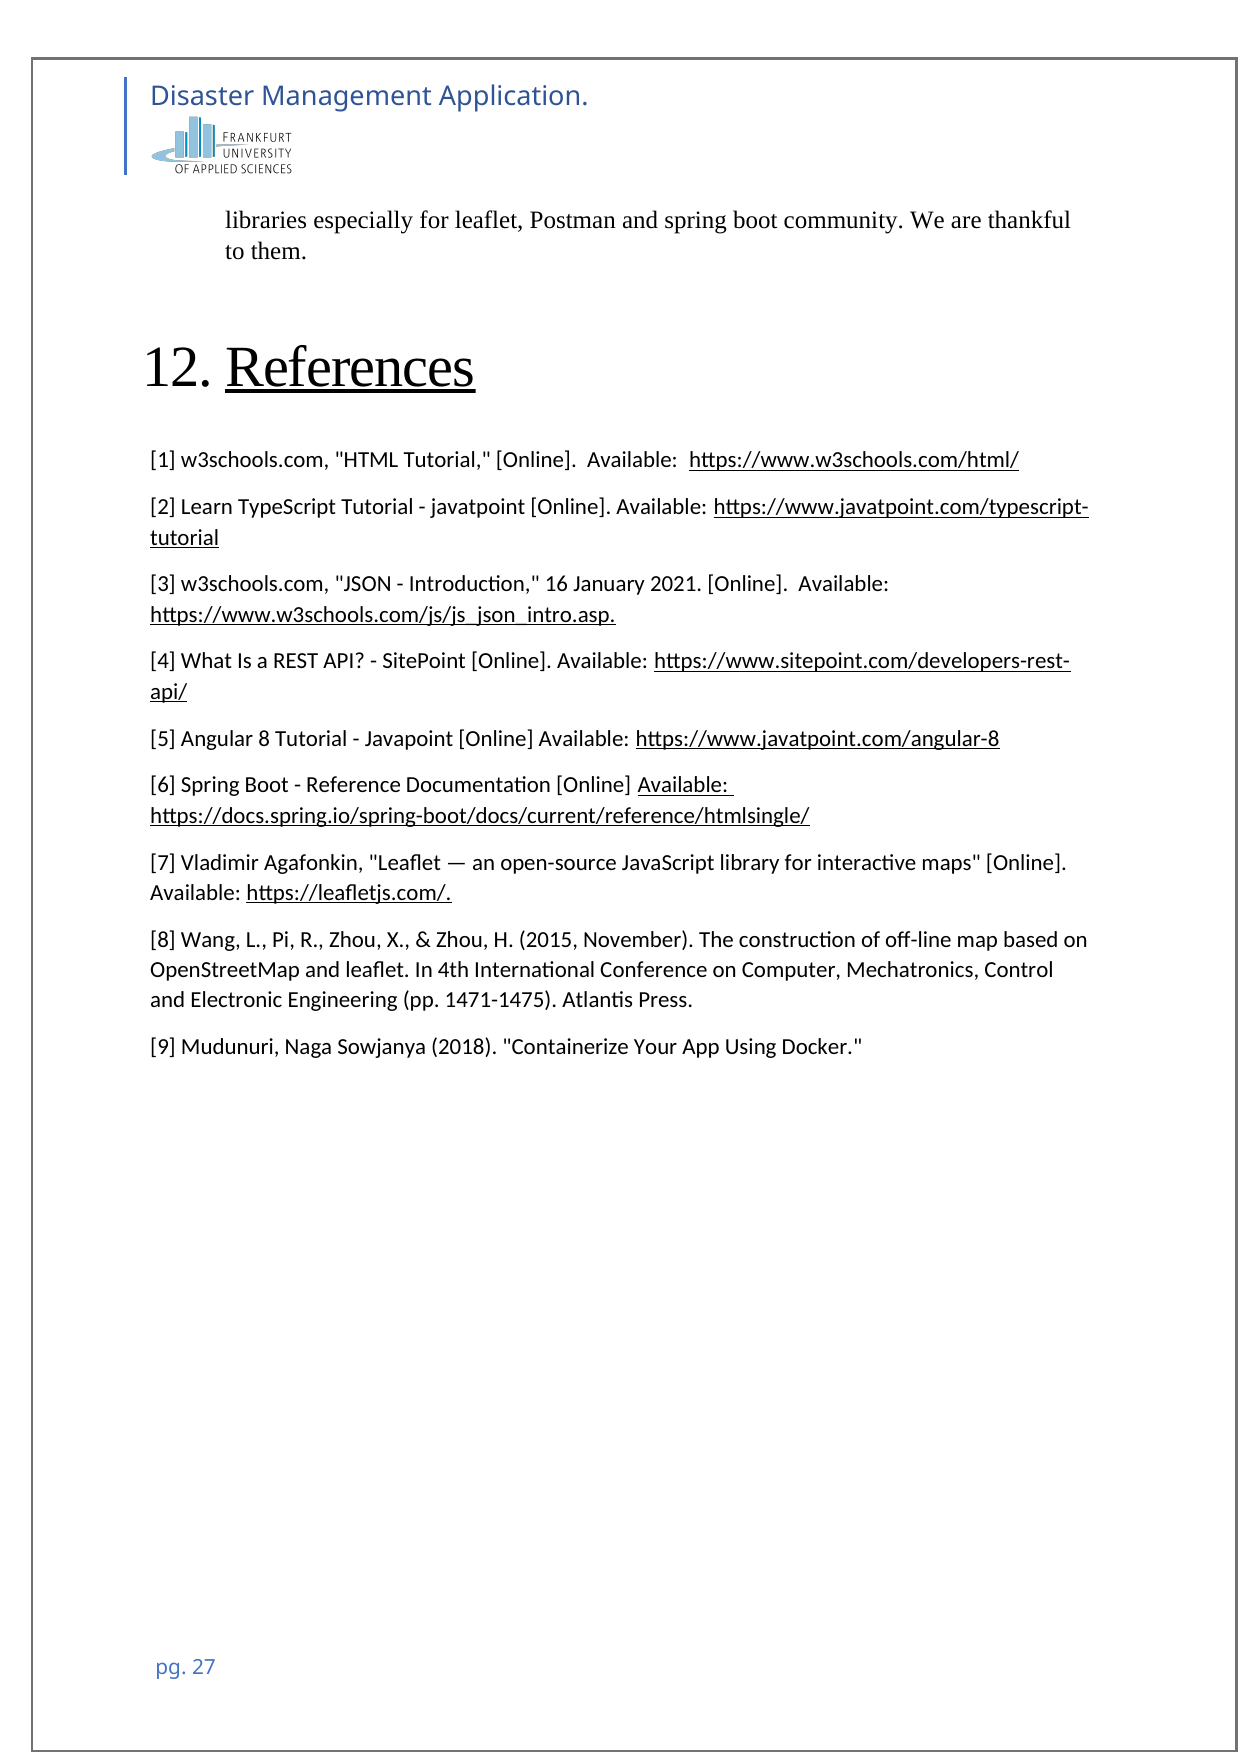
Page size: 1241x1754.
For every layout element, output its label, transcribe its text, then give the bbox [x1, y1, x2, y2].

text [7] Vladimir Agafonkin, "Leaflet — an open-source JavaScript library for interactive maps" [Online]. Available: https://leafletjs.com/. [150, 848, 1090, 906]
text [8] Wang, L., Pi, R., Zhou, X., & Zhou, H. (2015, November). The construction of off-line map based on OpenStreetMap and leaflet. In 4th International Conference on Computer, Mechatronics, Control and Electronic Engineering (pp. 1471-1475). Atlantis Press. [150, 925, 1090, 1013]
title References [142, 332, 1090, 399]
text [1] w3schools.com, "HTML Tutorial," [Online]. Available: https://www.w3schools.com/html/ [150, 446, 1090, 473]
picture [150, 115, 293, 175]
text [9] Mudunuri, Naga Sowjanya (2018). "Containerize Your App Using Docker." [150, 1032, 1090, 1060]
text [4] What Is a REST API? - SitePoint [Online]. Available: https://www.sitepoint.com/developers-rest-api/ [150, 647, 1090, 705]
text [6] Spring Boot - Reference Documentation [Online] Available: https://docs.spring.io/spring-boot/docs/current/reference/htmlsingle/ [150, 771, 1090, 829]
text [3] w3schools.com, "JSON - Introduction," 16 January 2021. [Online]. Available: https://www.w3schools.com/js/js_json_intro.asp. [150, 569, 1090, 628]
text [5] Angular 8 Tutorial - Javapoint [Online] Available: https://www.javatpoint.com/angular-8 [150, 724, 1090, 752]
text [2] Learn TypeScript Tutorial - javatpoint [Online]. Available: https://www.javatpoint.com/typescript-tutorial [150, 492, 1090, 551]
